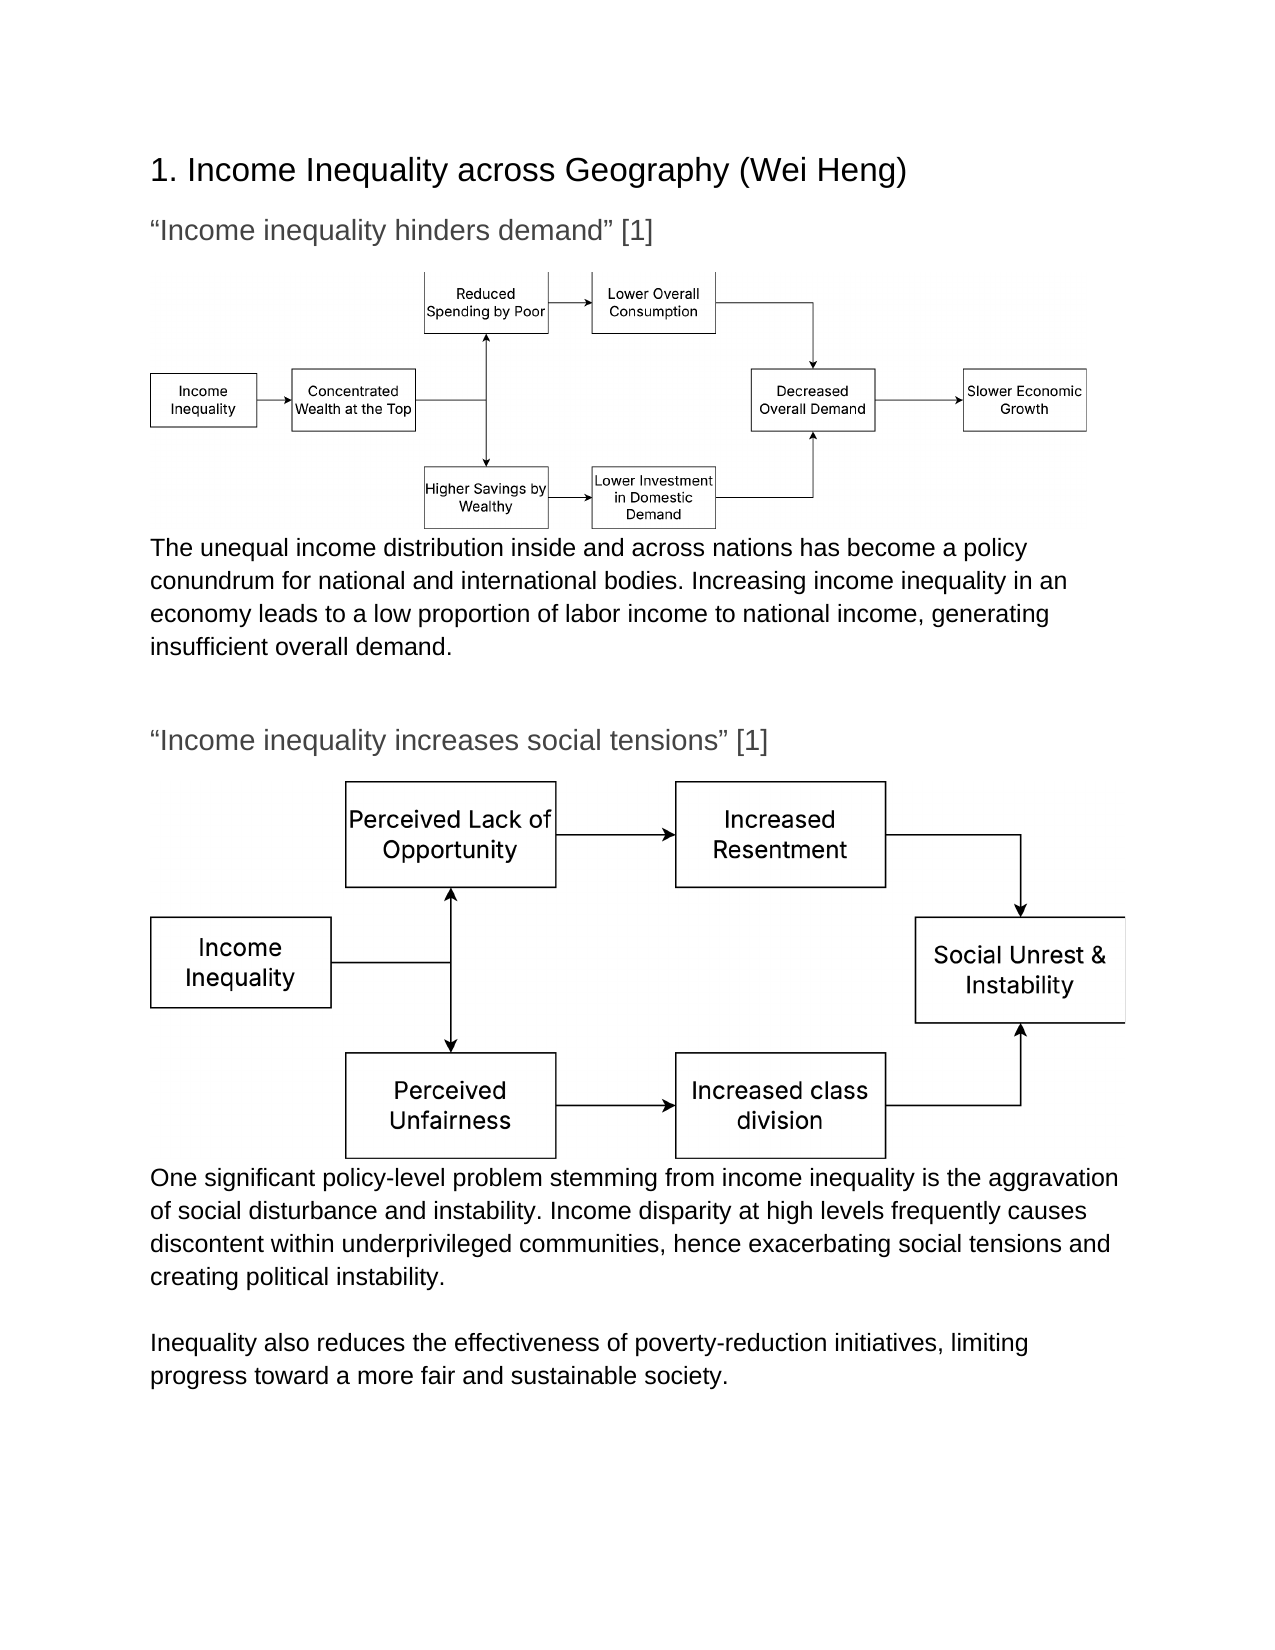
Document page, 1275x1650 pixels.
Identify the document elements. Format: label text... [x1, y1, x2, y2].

text One significant policy-level problem stemming from income inequality is the aggravation of social disturbance and instability. Income disparity at high levels frequently causes discontent within underprivileged communities, hence exacerbating social tensions and creating political instability. [150, 1163, 1125, 1290]
subtitle “Income inequality increases social tensions” [1] [150, 723, 1125, 756]
text Inequality also reduces the effectiveness of poverty-reduction initiatives, limiting progress toward a more fair and sustainable society. [150, 1328, 1125, 1389]
subtitle “Income inequality hinders demand” [1] [150, 213, 1125, 247]
text The unequal income distribution inside and across nations has become a policy conundrum for national and international bodies. Increasing income inequality in an economy leads to a low proportion of labor income to national income, generating insufficient overall demand. [150, 533, 1125, 660]
picture [150, 781, 1125, 1159]
subtitle 1. Income Inequality across Geography (Wei Heng) [150, 150, 1125, 188]
picture [150, 272, 1087, 529]
